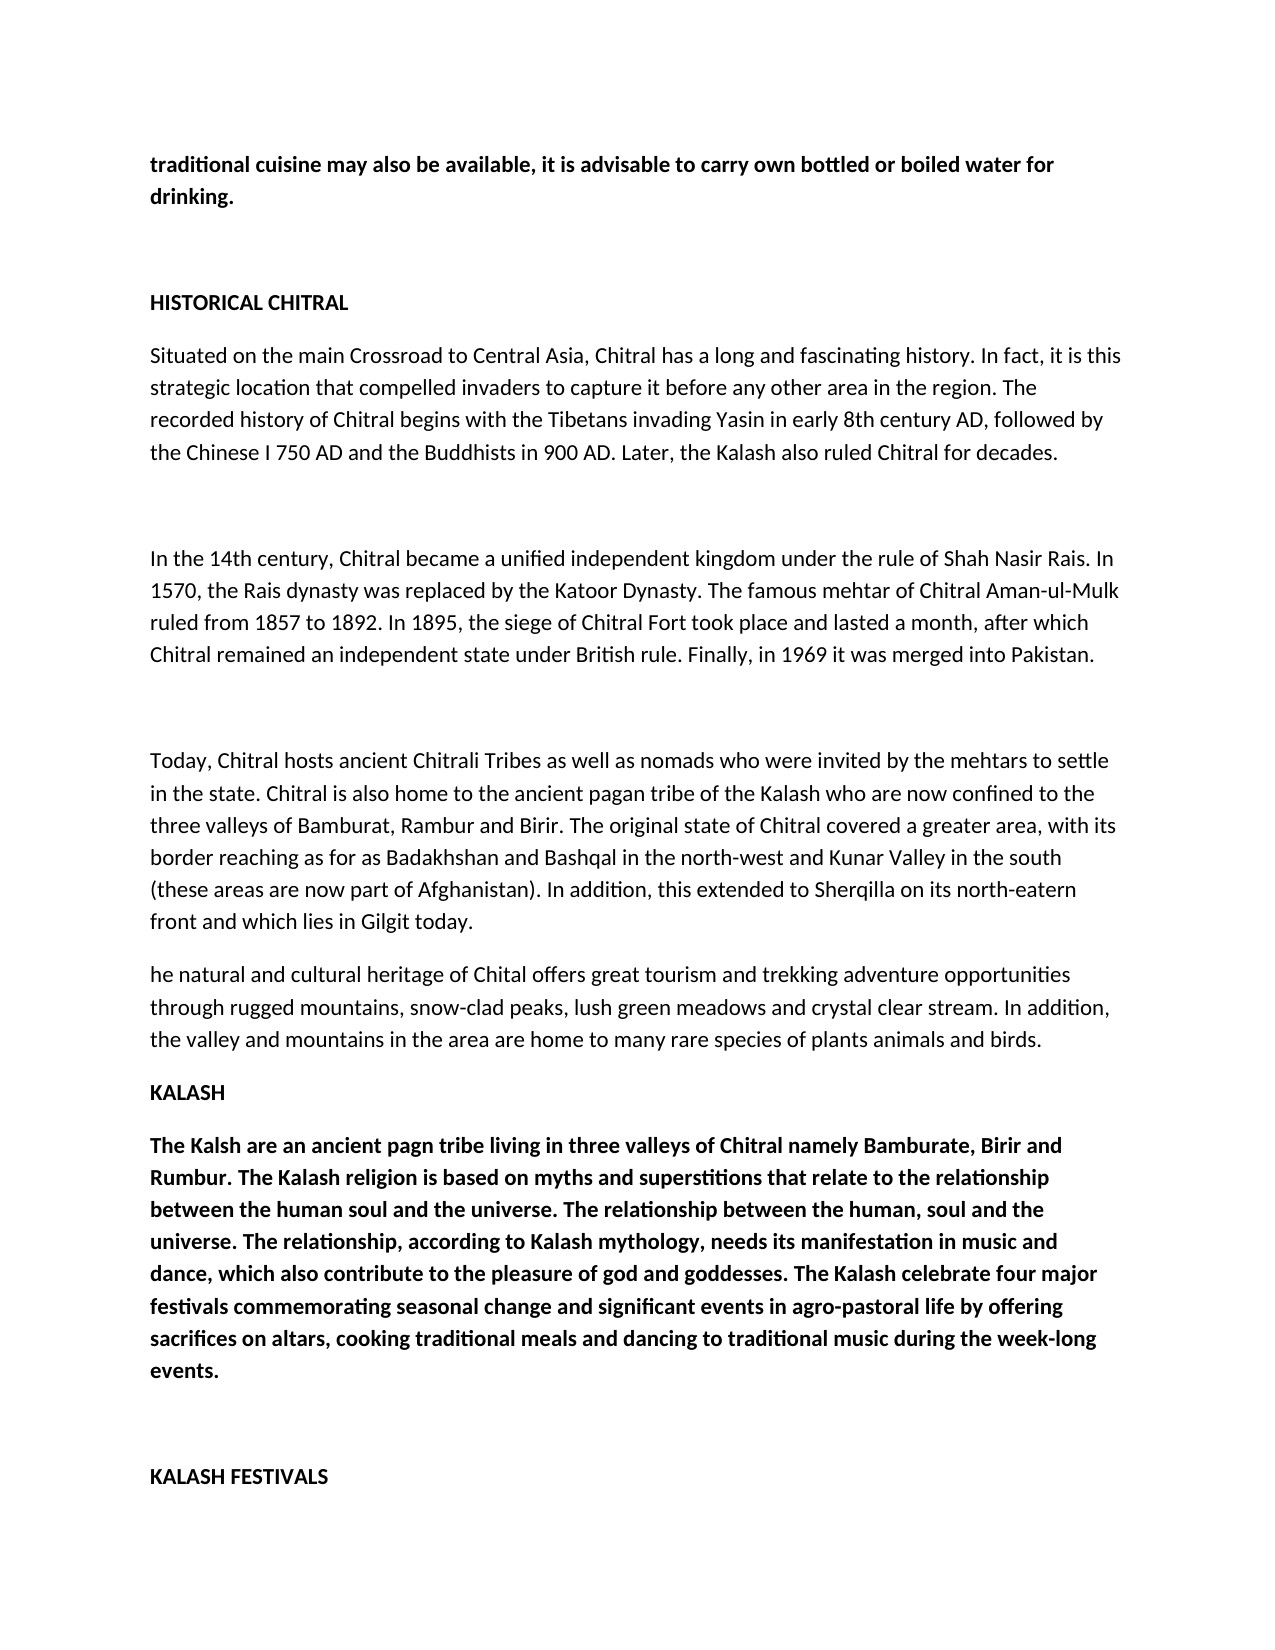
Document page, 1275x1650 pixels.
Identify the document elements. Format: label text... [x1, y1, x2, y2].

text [150, 150, 1125, 210]
text In the 14th century, Chitral became a unified independent kingdom under the rule of Shah Nasir Rais. In 1570, the Rais dynasty was replaced by the Katoor Dynasty. The famous mehtar of Chitral Aman-ul-Mulk ruled from 1857 to 1892. In 1895, the siege of Chitral Fort took place and lasted a month, after which Chitral remained an independent state under British rule. Finally, in 1969 it was merged into Pakistan. [150, 544, 1125, 668]
text he natural and cultural heritage of Chital offers great tourism and trekking adventure opportunities through rugged mountains, snow-clad peaks, lush green meadows and crystal clear stream. In addition, the valley and mountains in the area are home to many rare species of plants animals and birds. [150, 960, 1125, 1053]
text The Kalsh are an ancient pagn tribe living in three valleys of Chitral namely Bamburate, Birir and Rumbur. The Kalash religion is based on myths and superstitions that relate to the relationship between the human soul and the universe. The relationship between the human, soul and the universe. The relationship, according to Kalash mythology, needs its manifestation in music and dance, which also contribute to the pleasure of god and goddesses. The Kalash celebrate four major festivals commemorating seasonal change and significant events in agro-pastoral life by offering sacrifices on altars, cooking traditional meals and dancing to traditional music during the week-long events. [150, 1131, 1125, 1384]
text Today, Chitral hosts ancient Chitrali Tribes as well as nomads who were invited by the mehtars to settle in the state. Chitral is also home to the ancient pagan tribe of the Kalash who are now confined to the three valleys of Bamburat, Rambur and Birir. The original state of Chitral covered a greater area, with its border reaching as for as Badakhshan and Bashqal in the north-west and Kunar Valley in the south (these areas are now part of Afghanistan). In addition, this extended to Sherqilla on its north-eatern front and which lies in Gilgit today. [150, 746, 1125, 935]
text KALASH FESTIVALS [150, 1462, 1125, 1490]
text Situated on the main Crossroad to Central Asia, Chitral has a long and fascinating history. In fact, it is this strategic location that compelled invaders to capture it before any other area in the region. The recorded history of Chitral begins with the Tibetans invading Yasin in early 8th century AD, followed by the Chinese I 750 AD and the Buddhists in 900 AD. Later, the Kalash also ruled Chitral for decades. [150, 341, 1125, 466]
text HISTORICAL CHITRAL [150, 288, 1125, 316]
text KALASH [150, 1078, 1125, 1106]
